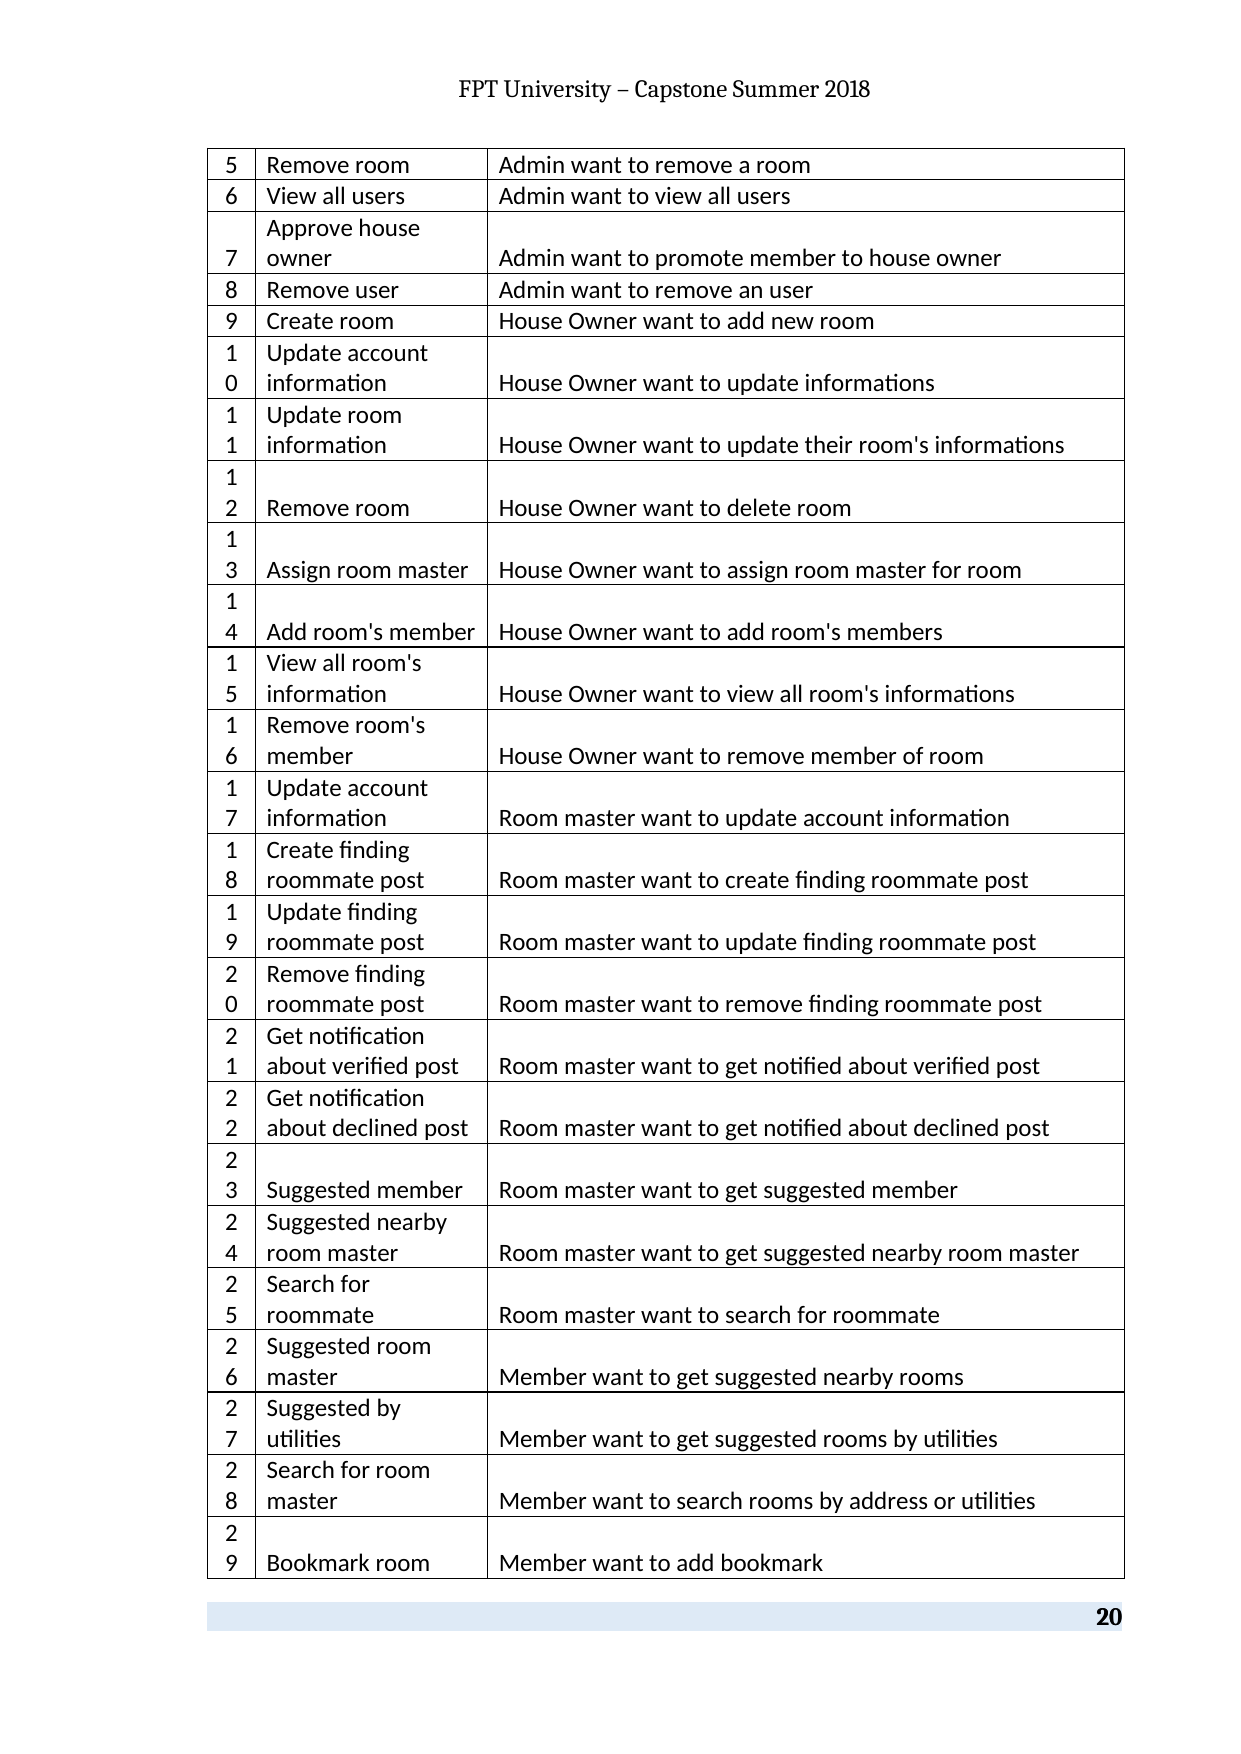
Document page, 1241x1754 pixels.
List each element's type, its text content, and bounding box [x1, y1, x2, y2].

table_cell Update account information [256, 337, 487, 398]
table_cell 9 [208, 306, 255, 336]
table_cell Suggested nearby room master [256, 1206, 487, 1267]
table_cell Room master want to remove finding roommate post [488, 958, 1124, 1019]
table_cell House Owner want to assign room master for room [488, 523, 1124, 584]
table_cell House Owner want to view all room's informations [488, 648, 1124, 708]
table_cell 15 [208, 648, 255, 708]
table_cell Room master want to get notified about verified post [488, 1020, 1124, 1081]
table_cell House Owner want to add new room [488, 306, 1124, 336]
table_cell Update room information [256, 399, 487, 460]
table_cell Room master want to get suggested nearby room master [488, 1206, 1124, 1267]
table_cell 13 [208, 523, 255, 584]
table_cell Remove user [256, 274, 487, 304]
table_cell Suggested member [256, 1144, 487, 1205]
table_cell Room master want to update finding roommate post [488, 896, 1124, 957]
table_cell Get notification about verified post [256, 1020, 487, 1081]
table_cell Member want to search rooms by address or utilities [488, 1455, 1124, 1516]
table_cell Room master want to create finding roommate post [488, 834, 1124, 895]
table_cell 18 [208, 834, 255, 895]
table_cell Create room [256, 306, 487, 336]
table_cell Admin want to remove an user [488, 274, 1124, 304]
table_cell Admin want to view all users [488, 180, 1124, 211]
table_cell Remove room [256, 461, 487, 522]
table_cell 21 [208, 1020, 255, 1081]
table_cell View all users [256, 180, 487, 211]
table_cell 29 [208, 1517, 255, 1578]
table_cell House Owner want to add room's members [488, 585, 1124, 646]
table_cell Room master want to get suggested member [488, 1144, 1124, 1205]
table_cell 7 [208, 212, 255, 273]
table_cell Room master want to update account information [488, 772, 1124, 833]
table_cell Create finding roommate post [256, 834, 487, 895]
table_cell Remove room's member [256, 710, 487, 771]
table_cell Search for room master [256, 1455, 487, 1516]
table_cell 12 [208, 461, 255, 522]
table_cell 20 [208, 958, 255, 1019]
table_cell Bookmark room [256, 1517, 487, 1578]
table_cell 16 [208, 710, 255, 771]
table_cell 24 [208, 1206, 255, 1267]
table_cell House Owner want to update informations [488, 337, 1124, 398]
table_cell 5 [208, 149, 255, 179]
table_cell 22 [208, 1082, 255, 1143]
table_cell Member want to get suggested nearby rooms [488, 1330, 1124, 1391]
table_cell Remove room [256, 149, 487, 179]
table_cell Suggested room master [256, 1330, 487, 1391]
table_cell Member want to get suggested rooms by utilities [488, 1393, 1124, 1453]
table_cell Get notification about declined post [256, 1082, 487, 1143]
table_cell 6 [208, 180, 255, 211]
table_cell Suggested by utilities [256, 1393, 487, 1453]
table_cell 27 [208, 1393, 255, 1453]
table_cell 14 [208, 585, 255, 646]
table_cell House Owner want to delete room [488, 461, 1124, 522]
table_cell Update account information [256, 772, 487, 833]
table_cell Room master want to search for roommate [488, 1268, 1124, 1329]
table_cell Assign room master [256, 523, 487, 584]
table_cell 19 [208, 896, 255, 957]
table_cell View all room's information [256, 648, 487, 708]
table_cell 11 [208, 399, 255, 460]
table_cell Admin want to remove a room [488, 149, 1124, 179]
table_cell 8 [208, 274, 255, 304]
table_cell Remove finding roommate post [256, 958, 487, 1019]
table_cell 26 [208, 1330, 255, 1391]
table_cell Admin want to promote member to house owner [488, 212, 1124, 273]
table_cell Update finding roommate post [256, 896, 487, 957]
table_cell Approve house owner [256, 212, 487, 273]
table_cell 23 [208, 1144, 255, 1205]
table_cell Search for roommate [256, 1268, 487, 1329]
table_cell House Owner want to remove member of room [488, 710, 1124, 771]
table_cell Member want to add bookmark [488, 1517, 1124, 1578]
table_cell 25 [208, 1268, 255, 1329]
table_cell 28 [208, 1455, 255, 1516]
table_cell Add room's member [256, 585, 487, 646]
table_cell Room master want to get notified about declined post [488, 1082, 1124, 1143]
table_cell 17 [208, 772, 255, 833]
table_cell House Owner want to update their room's informations [488, 399, 1124, 460]
table_cell 10 [208, 337, 255, 398]
